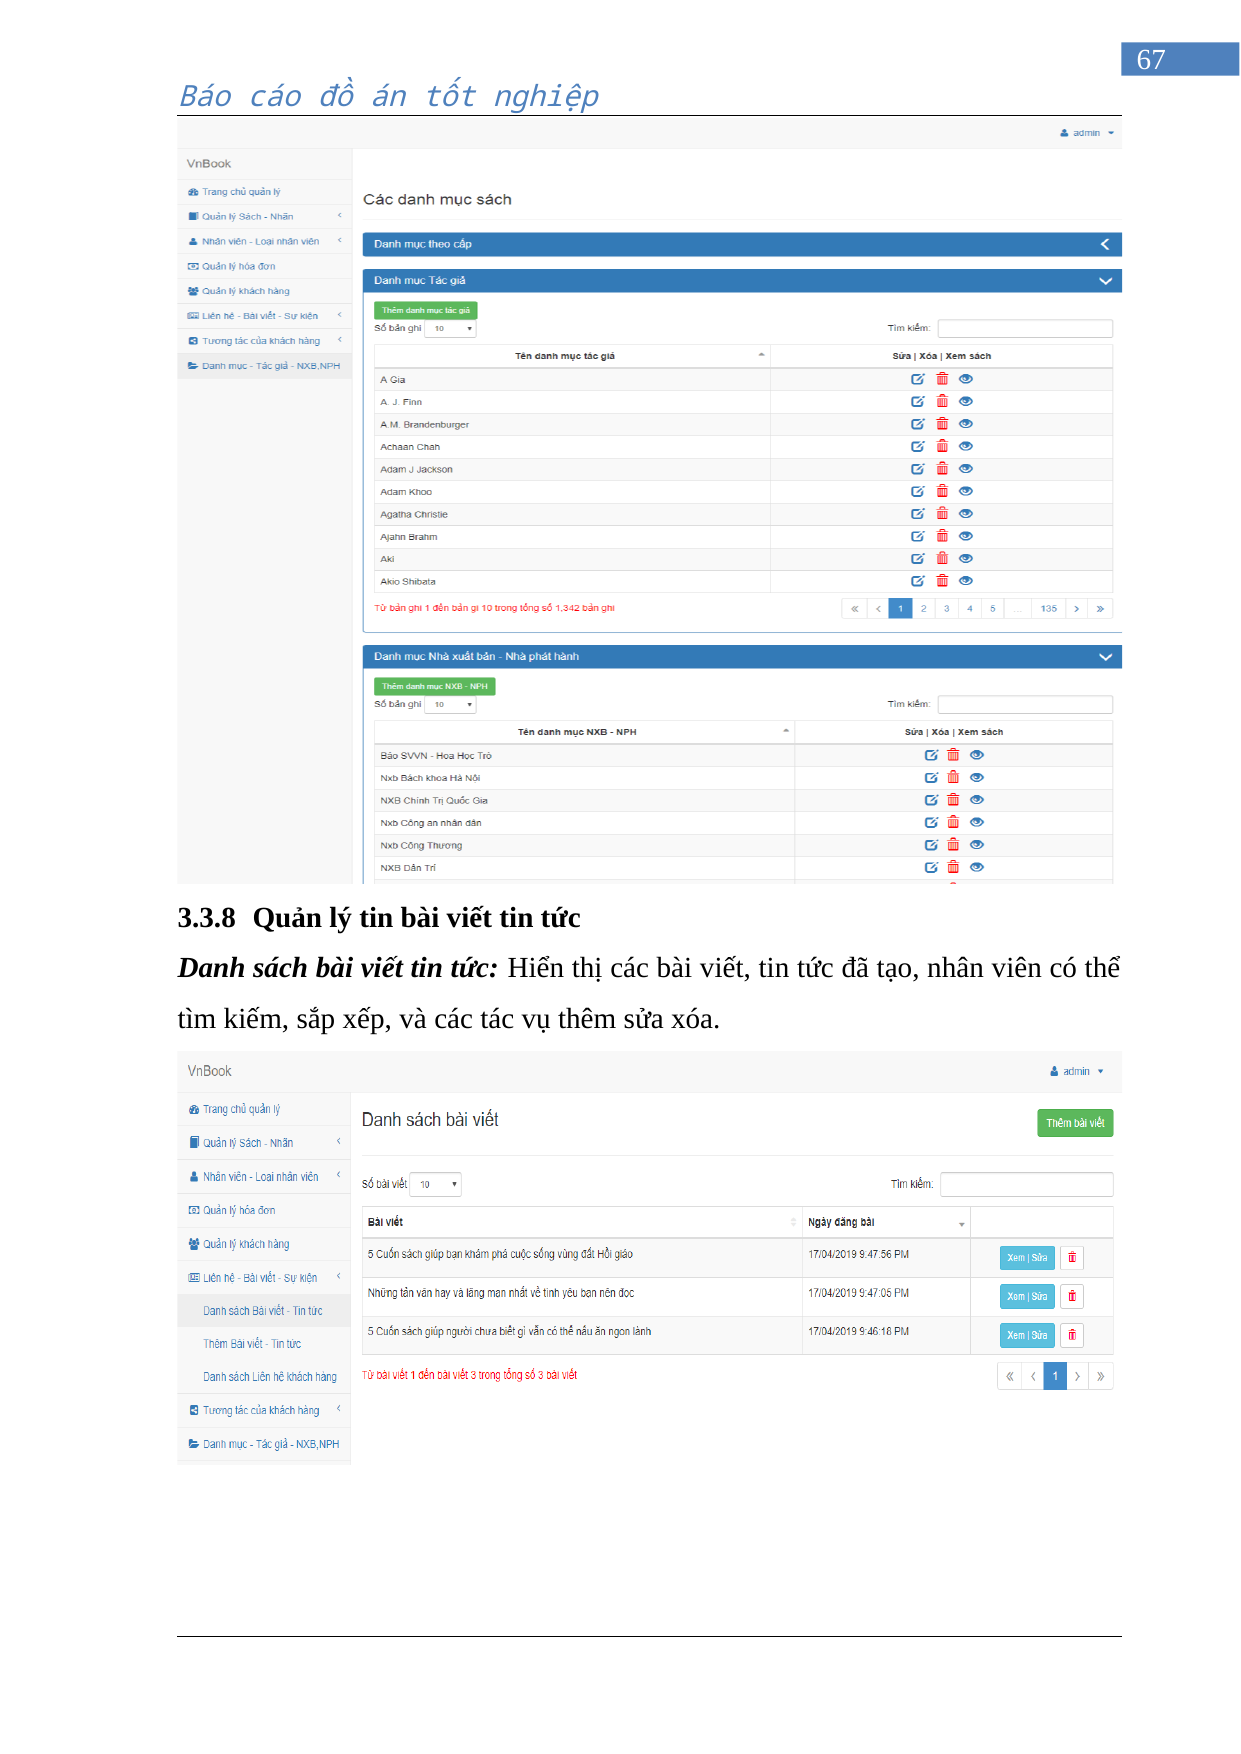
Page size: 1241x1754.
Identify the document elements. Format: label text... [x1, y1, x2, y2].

text Danh sách bài viết tin tức: Hiển thị các bài viết, tin tức đã tạo, nhân viên có thể tìm kiếm, sắp xếp, và các tác vụ thêm sửa xóa. [177, 951, 1122, 1034]
subtitle Quản lý tin bài viết tin tức [177, 900, 1122, 934]
picture [177, 118, 1123, 884]
picture [177, 1051, 1123, 1465]
